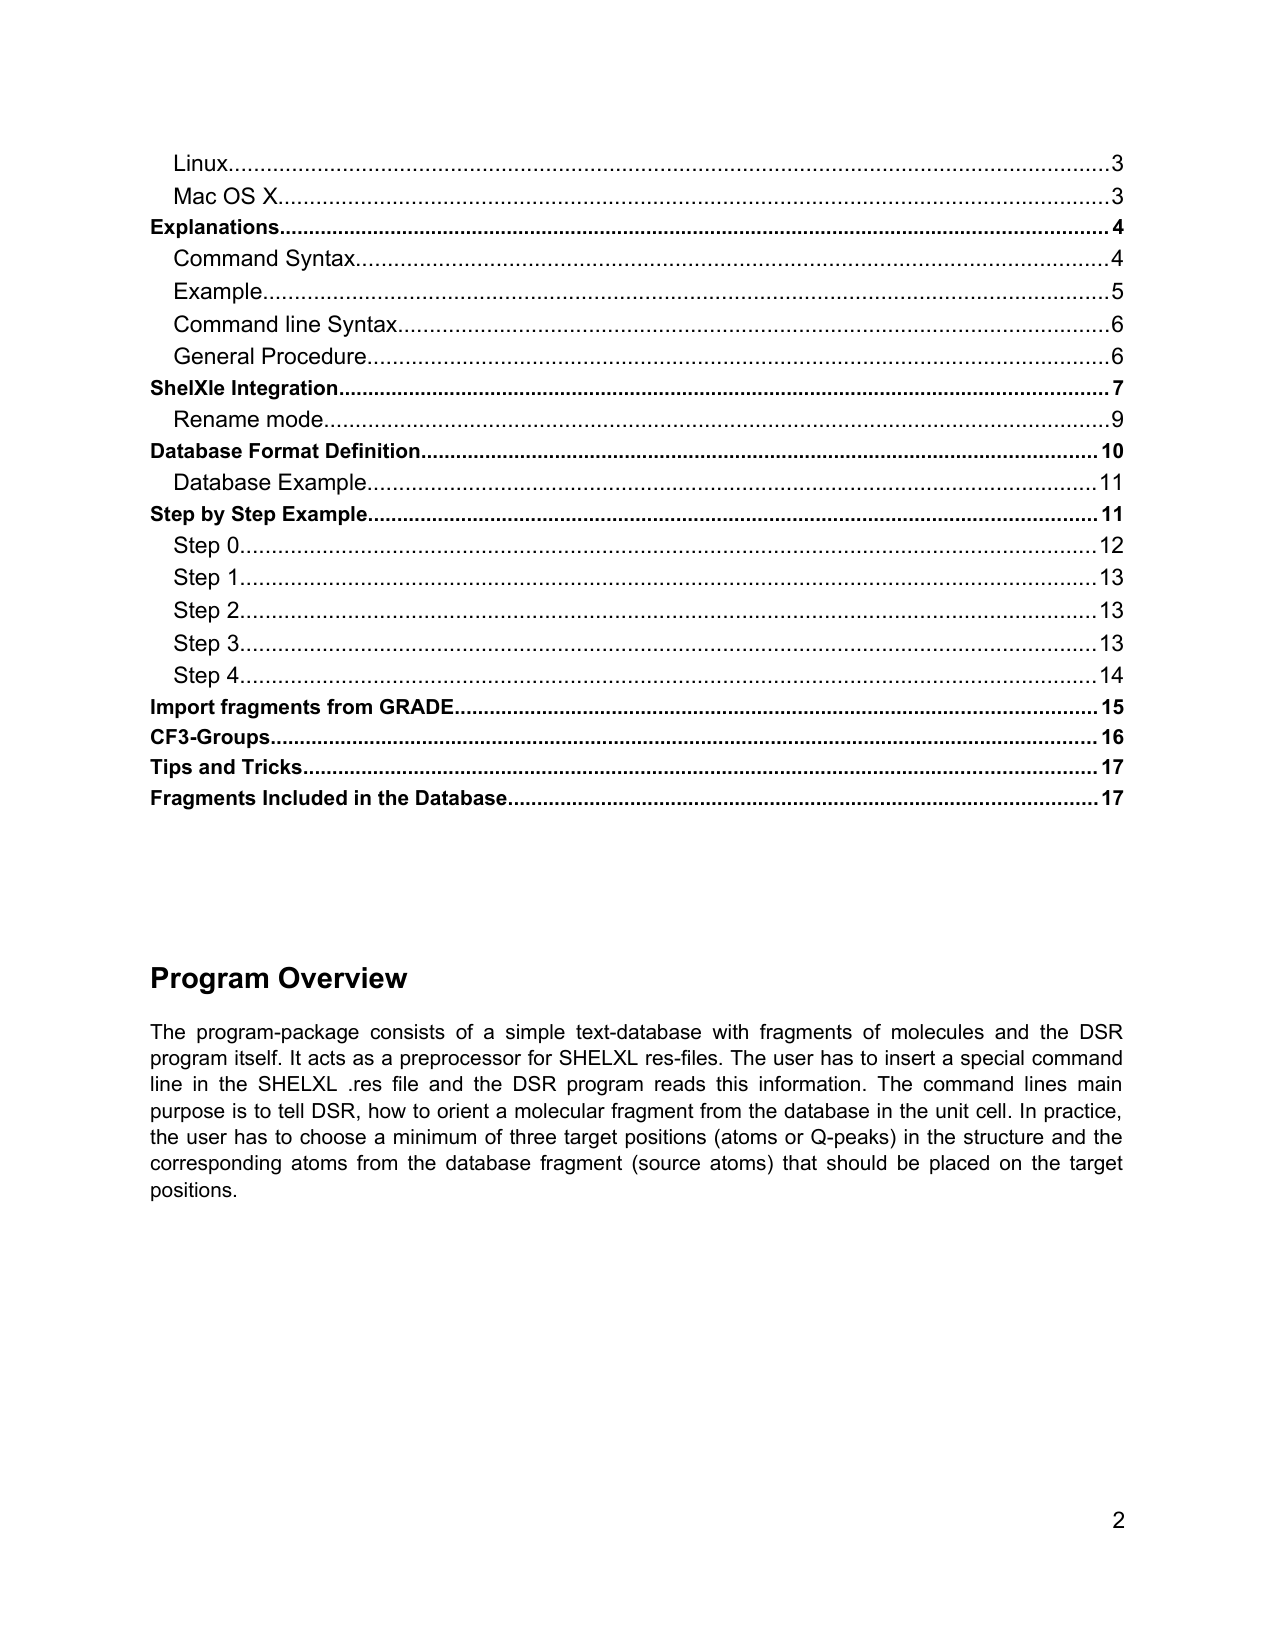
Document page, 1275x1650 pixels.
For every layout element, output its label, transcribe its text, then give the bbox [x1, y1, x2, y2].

text General Procedure 6 [173, 343, 1125, 369]
text CF3-Groups 16 [150, 725, 1125, 749]
text Example 5 [173, 278, 1125, 304]
text Database Format Definition 10 [150, 439, 1125, 463]
text Linux 3 [173, 150, 1125, 176]
text Command Syntax 4 [173, 245, 1125, 272]
text Step 2 13 [173, 597, 1125, 623]
text Program Overview [150, 961, 1125, 994]
text Step 4 14 [173, 662, 1125, 688]
text Database Example 11 [173, 469, 1125, 495]
text Step 3 13 [173, 629, 1125, 656]
text Mac OS X 3 [173, 183, 1125, 209]
text Tips and Tricks 17 [150, 755, 1125, 779]
text Explanations 4 [150, 215, 1125, 239]
text Step 1 13 [173, 564, 1125, 591]
text Rename mode 9 [173, 406, 1125, 432]
text The program-package consists of a simple text-database with fragments of molecules and the DSR program itself. It acts as a preprocessor for SHELXL res-files. The user has to insert a special command line in the SHELXL .res file and the DSR program reads this information. The command lines main purpose is to tell DSR, how to orient a molecular fragment from the database in the unit cell. In practice, the user has to choose a minimum of three target positions (atoms or Q-peaks) in the structure and the corresponding atoms from the database fragment (source atoms) that should be placed on the target positions. [150, 1019, 1125, 1202]
text Step 0 12 [173, 532, 1125, 558]
text ShelXle Integration 7 [150, 376, 1125, 400]
text Step by Step Example 11 [150, 501, 1125, 525]
text Fragments Included in the Database 17 [150, 785, 1125, 809]
text Import fragments from GRADE 15 [150, 695, 1125, 719]
text Command line Syntax 6 [173, 311, 1125, 337]
